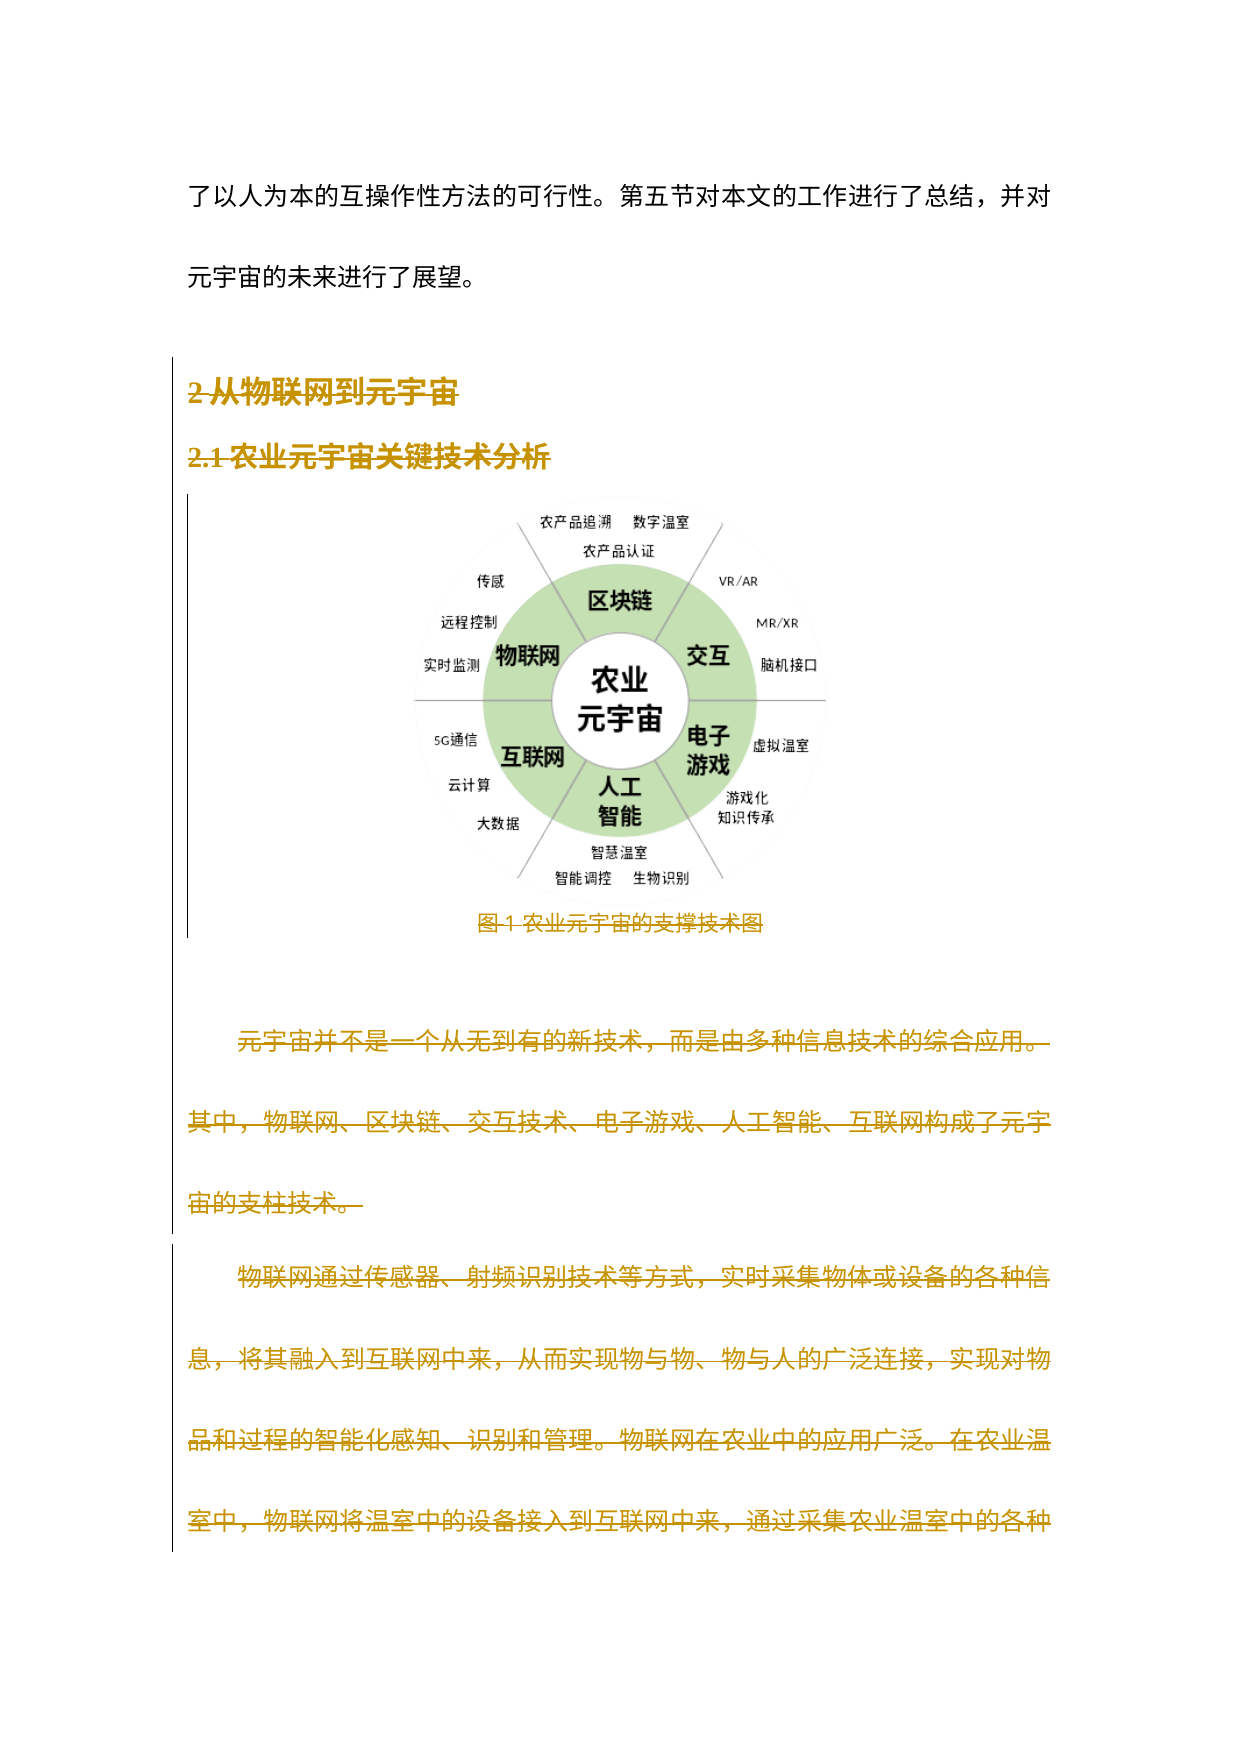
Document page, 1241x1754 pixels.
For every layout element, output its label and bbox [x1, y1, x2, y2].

text [187, 162, 1053, 308]
